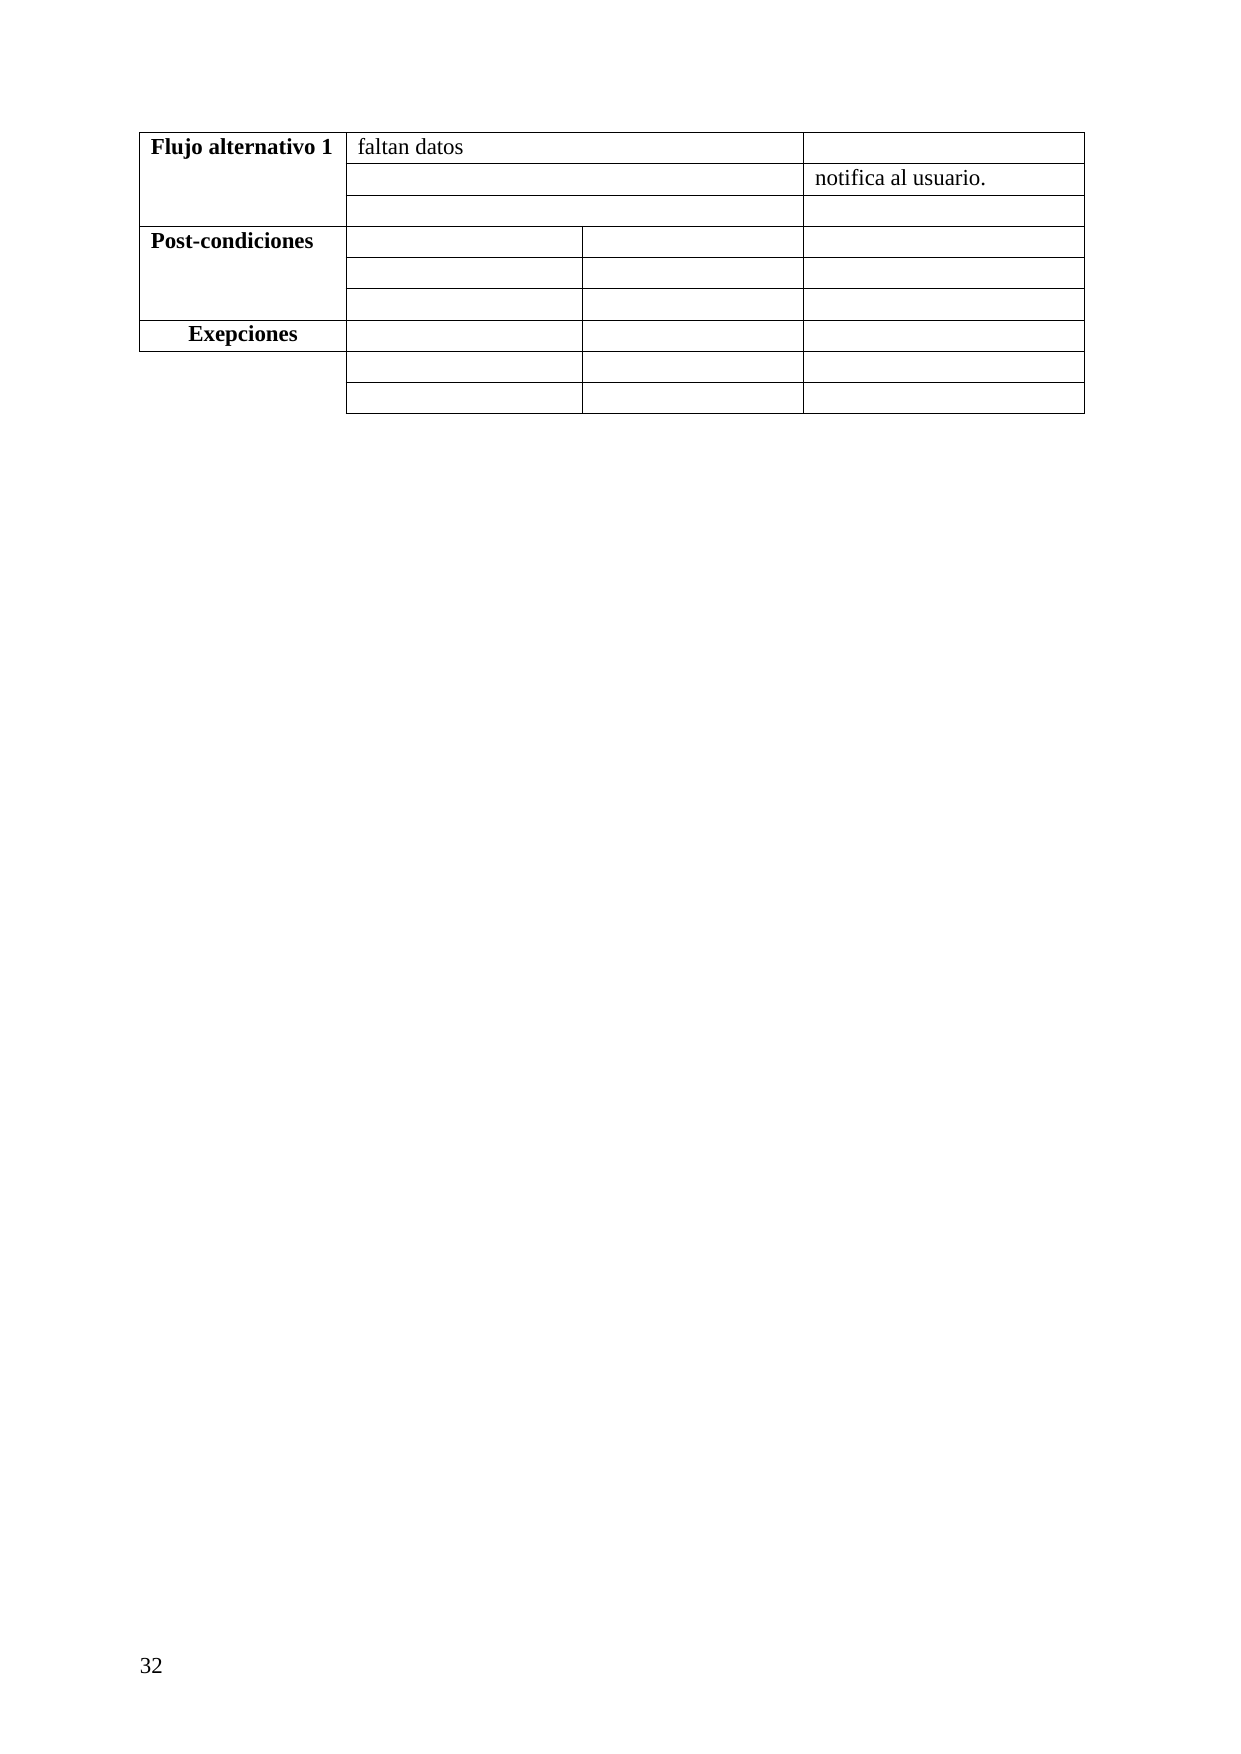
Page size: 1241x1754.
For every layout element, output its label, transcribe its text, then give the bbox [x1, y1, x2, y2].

table_cell [347, 383, 582, 413]
table_cell [347, 321, 582, 351]
table_cell [583, 227, 803, 257]
table_cell [347, 352, 582, 382]
table_cell [583, 258, 803, 288]
table_cell [804, 196, 1084, 226]
table_cell faltan datos [347, 133, 803, 163]
table_cell [347, 164, 803, 194]
table_cell [804, 321, 1084, 351]
table_cell [347, 258, 582, 288]
table_cell [583, 321, 803, 351]
table_cell [804, 383, 1084, 413]
table_cell [347, 227, 582, 257]
table_cell Flujo alternativo 1 [140, 133, 346, 226]
table_cell [583, 383, 803, 413]
table_cell [804, 258, 1084, 288]
table_cell [804, 227, 1084, 257]
table_cell [347, 196, 803, 226]
table_cell [804, 133, 1084, 163]
table_cell [583, 352, 803, 382]
table_cell [583, 289, 803, 319]
table_cell [804, 289, 1084, 319]
table_cell [347, 289, 582, 319]
table_cell Exepciones [140, 321, 346, 351]
table_cell notifica al usuario. [804, 164, 1084, 194]
table_cell Post-condiciones [140, 227, 346, 319]
table_cell [804, 352, 1084, 382]
